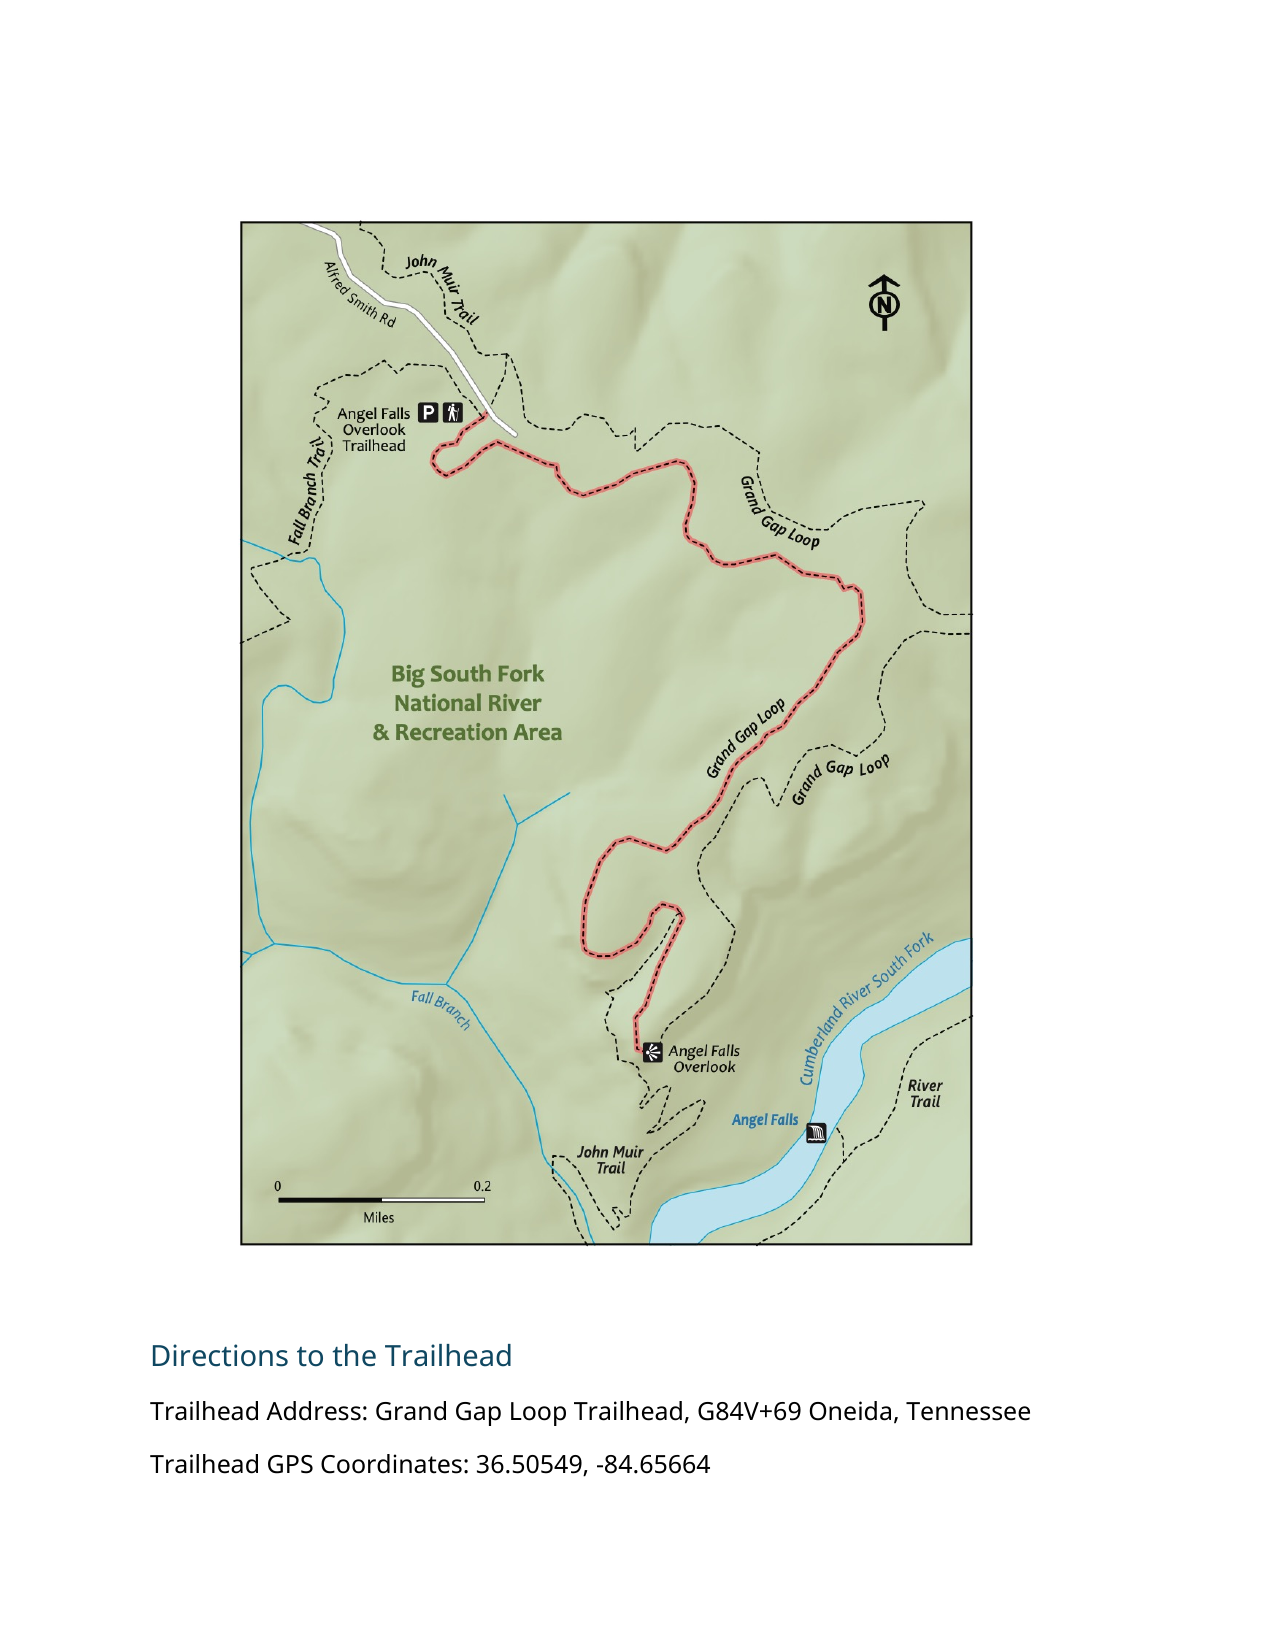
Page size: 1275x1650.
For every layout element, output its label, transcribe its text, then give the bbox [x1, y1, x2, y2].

picture [168, 150, 1044, 1317]
subtitle Directions to the Trailhead [150, 1335, 1125, 1375]
text Trailhead Address: Grand Gap Loop Trailhead, G84V+69 Oneida, Tennessee [150, 1394, 1125, 1428]
text Trailhead GPS Coordinates: 36.50549, -84.65664 [150, 1447, 1125, 1481]
